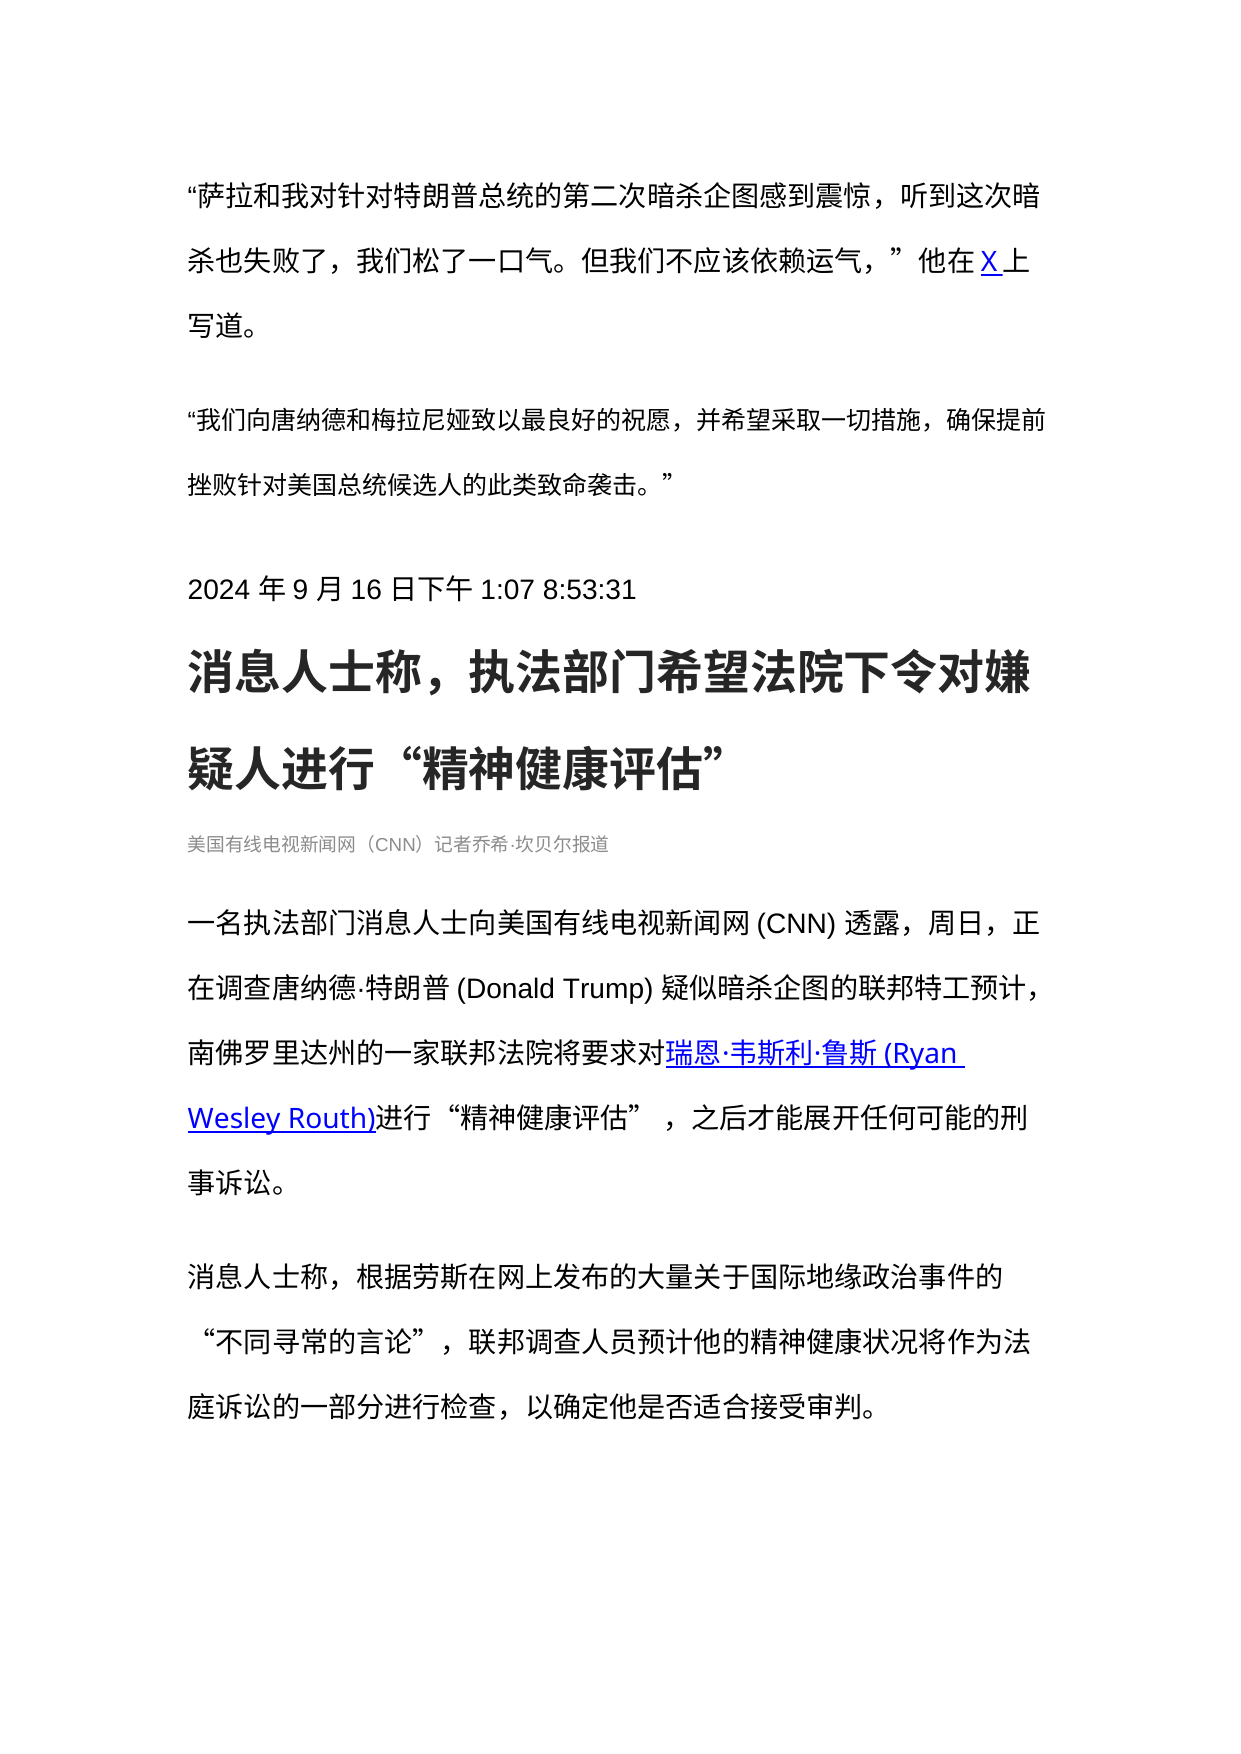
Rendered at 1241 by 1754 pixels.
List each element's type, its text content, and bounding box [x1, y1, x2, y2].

text “我们向唐纳德和梅拉尼娅致以最良好的祝愿，并希望采取一切措施，确保提前挫败针对美国总统候选人的此类致命袭击。” [187, 386, 1053, 516]
text 消息人士称，根据劳斯在网上发布的大量关于国际地缘政治事件的“不同寻常的言论”，联邦调查人员预计他的精神健康状况将作为法庭诉讼的一部分进行检查，以确定他是否适合接受审判。 [187, 1243, 1053, 1438]
text 消息人士称，执法部门希望法院下令对嫌疑人进行“精神健康评估” [187, 620, 1053, 815]
text 一名执法部门消息人士向美国有线电视新闻网 (CNN) 透露，周日，正在调查唐纳德·特朗普 (Donald Trump) 疑似暗杀企图的联邦特工预计，南佛罗里达州的一家联邦法院将要求对瑞恩·韦斯利·鲁斯 (Ryan Wesley Routh)进行“精神健康评估” ，之后才能展开任何可能的刑事诉讼。 [187, 889, 1053, 1214]
text “萨拉和我对针对特朗普总统的第二次暗杀企图感到震惊，听到这次暗杀也失败了，我们松了一口气。但我们不应该依赖运气，”他在X上写道。 [187, 162, 1053, 357]
text 美国有线电视新闻网（CNN）记者乔希·坎贝尔报道 [187, 827, 1053, 860]
text 2024 年 9 月 16 日下午 1:07 8:53:31 [187, 555, 1053, 620]
